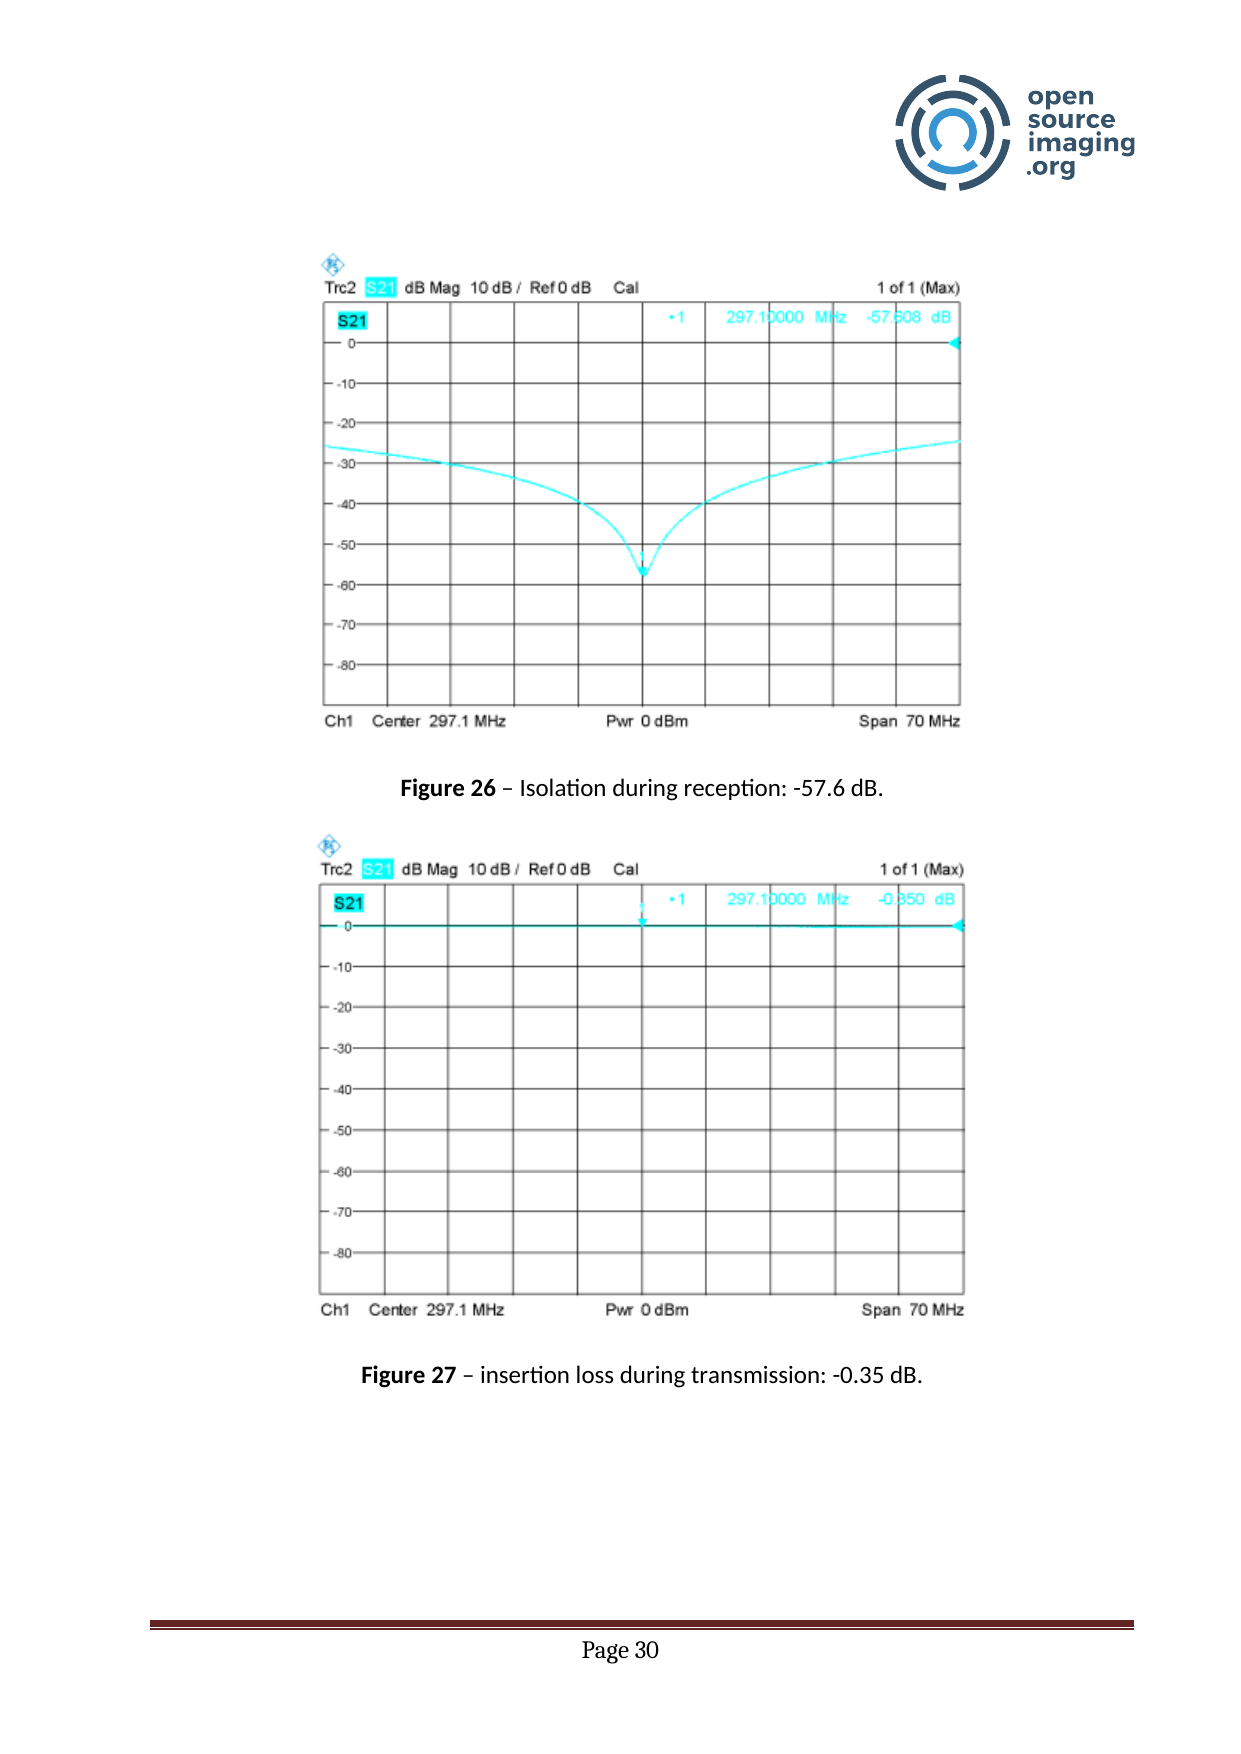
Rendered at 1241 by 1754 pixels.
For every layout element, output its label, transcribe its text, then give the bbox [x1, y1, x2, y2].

picture [318, 250, 966, 742]
picture [895, 75, 1135, 191]
text Figure 27 – insertion loss during transmission: -0.35 dB. [150, 1359, 1134, 1390]
text Figure 26 – Isolation during reception: -57.6 dB. [150, 772, 1134, 802]
picture [314, 832, 970, 1330]
